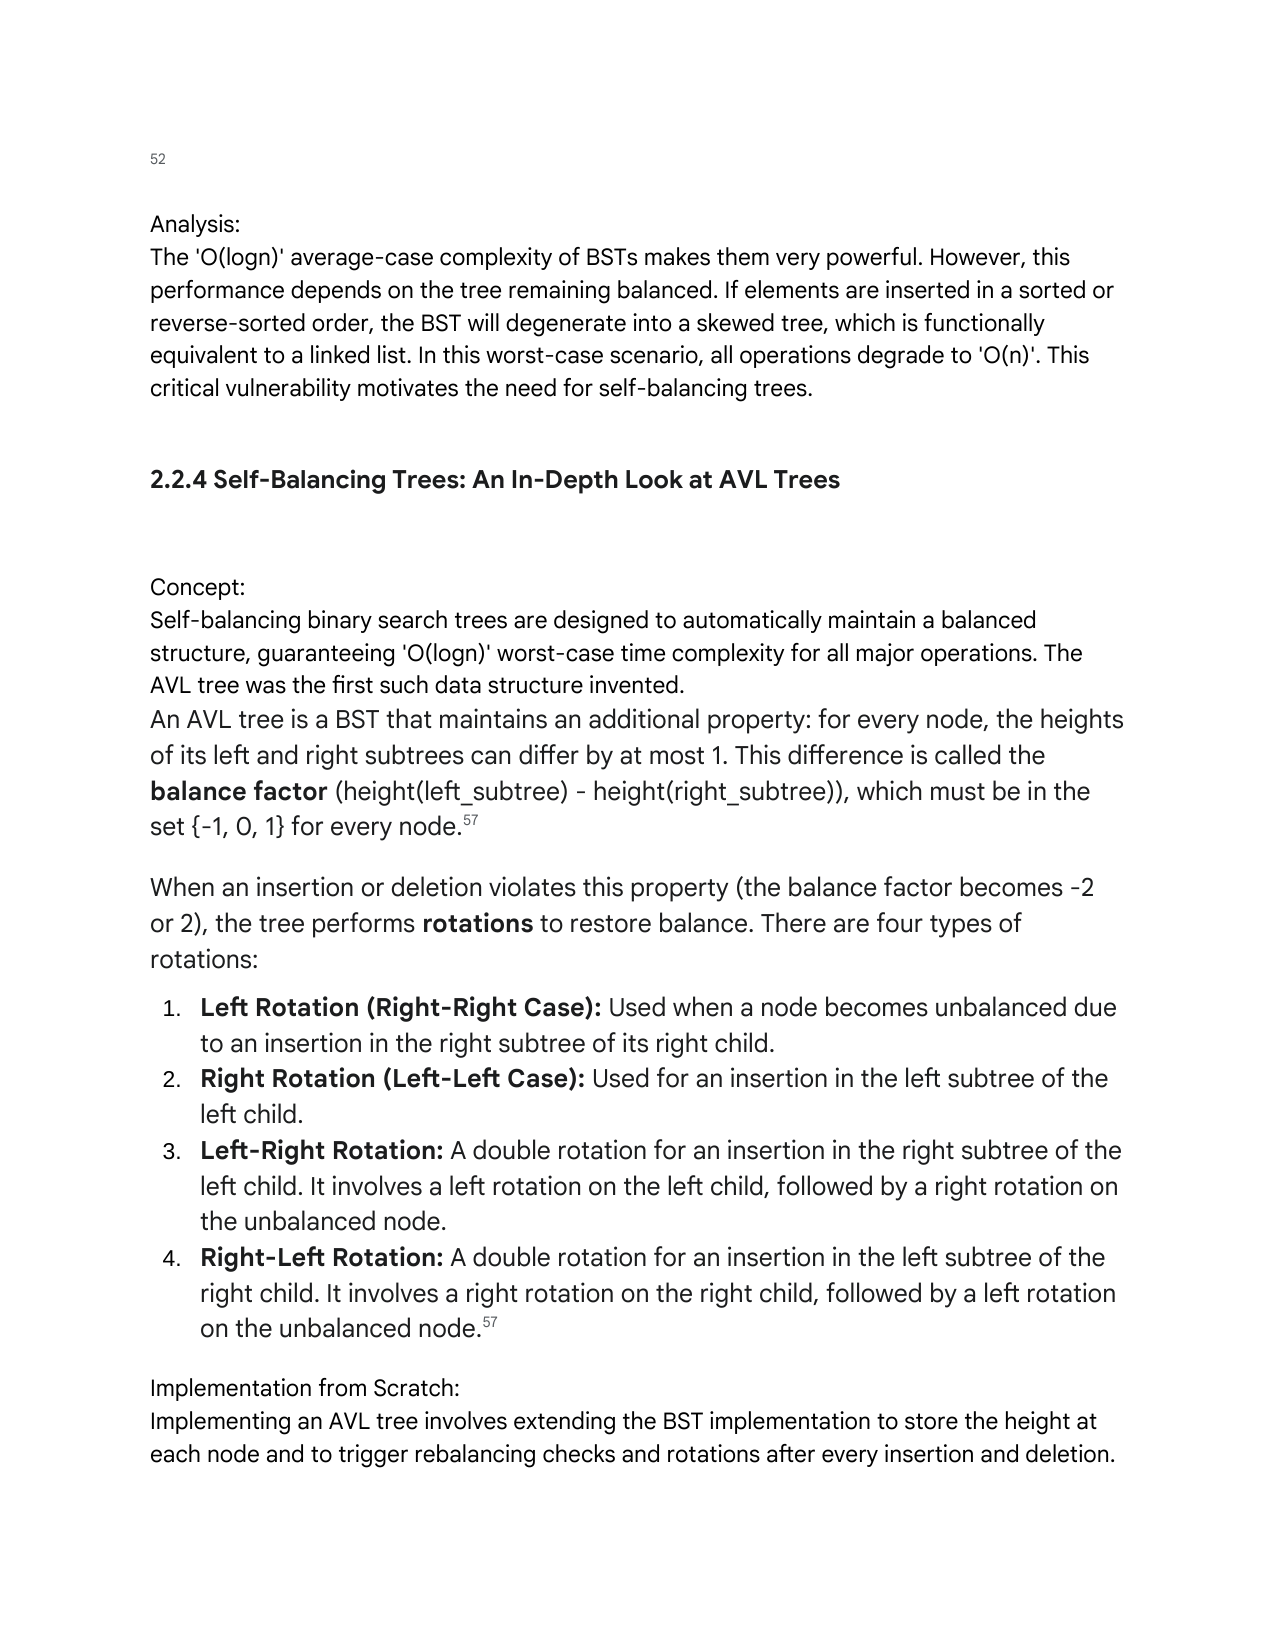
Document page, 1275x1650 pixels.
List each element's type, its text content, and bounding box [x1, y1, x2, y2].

text Self-balancing binary search trees are designed to automatically maintain a balanced structure, guaranteeing 'O(logn)' worst-case time complexity for all major operations. The AVL tree was the first such data structure invented. [150, 606, 1125, 701]
text When an insertion or deletion violates this property (the balance factor becomes -2 or 2), the tree performs rotations to restore balance. There are four types of rotations: [150, 872, 1125, 975]
text Implementation from Scratch: [150, 1374, 1125, 1403]
list Right-Left Rotation: A double rotation for an insertion in the left subtree of the right child. It involves a right rotation on the right child, followed by a left rotation on the unbalanced node.57 [162, 1242, 1125, 1345]
text An AVL tree is a BST that maintains an additional property: for every node, the heights of its left and right subtrees can differ by at most 1. This difference is called the balance factor (height(left_subtree) - height(right_subtree)), which must be in the set {-1, 0, 1} for every node.57 [150, 704, 1125, 843]
text 52 [150, 150, 1125, 181]
list Left Rotation (Right-Right Case): Used when a node becomes unbalanced due to an insertion in the right subtree of its right child. [162, 992, 1125, 1059]
text Concept: [150, 574, 1125, 602]
list Right Rotation (Left-Left Case): Used for an insertion in the left subtree of the left child. [162, 1063, 1125, 1131]
text Implementing an AVL tree involves extending the BST implementation to store the height at each node and to trigger rebalancing checks and rotations after every insertion and deletion. [150, 1407, 1125, 1468]
text Analysis: [150, 211, 1125, 239]
text The 'O(logn)' average-case complexity of BSTs makes them very powerful. However, this performance depends on the tree remaining balanced. If elements are inserted in a sorted or reverse-sorted order, the BST will degenerate into a skewed tree, which is functionally equivalent to a linked list. In this worst-case scenario, all operations degrade to 'O(n)'. This critical vulnerability motivates the need for self-balancing trees. [150, 243, 1125, 403]
subtitle 2.2.4 Self-Balancing Trees: An In-Depth Look at AVL Trees [150, 465, 1125, 496]
list Left-Right Rotation: A double rotation for an insertion in the right subtree of the left child. It involves a left rotation on the left child, followed by a right rotation on the unbalanced node. [162, 1135, 1125, 1238]
